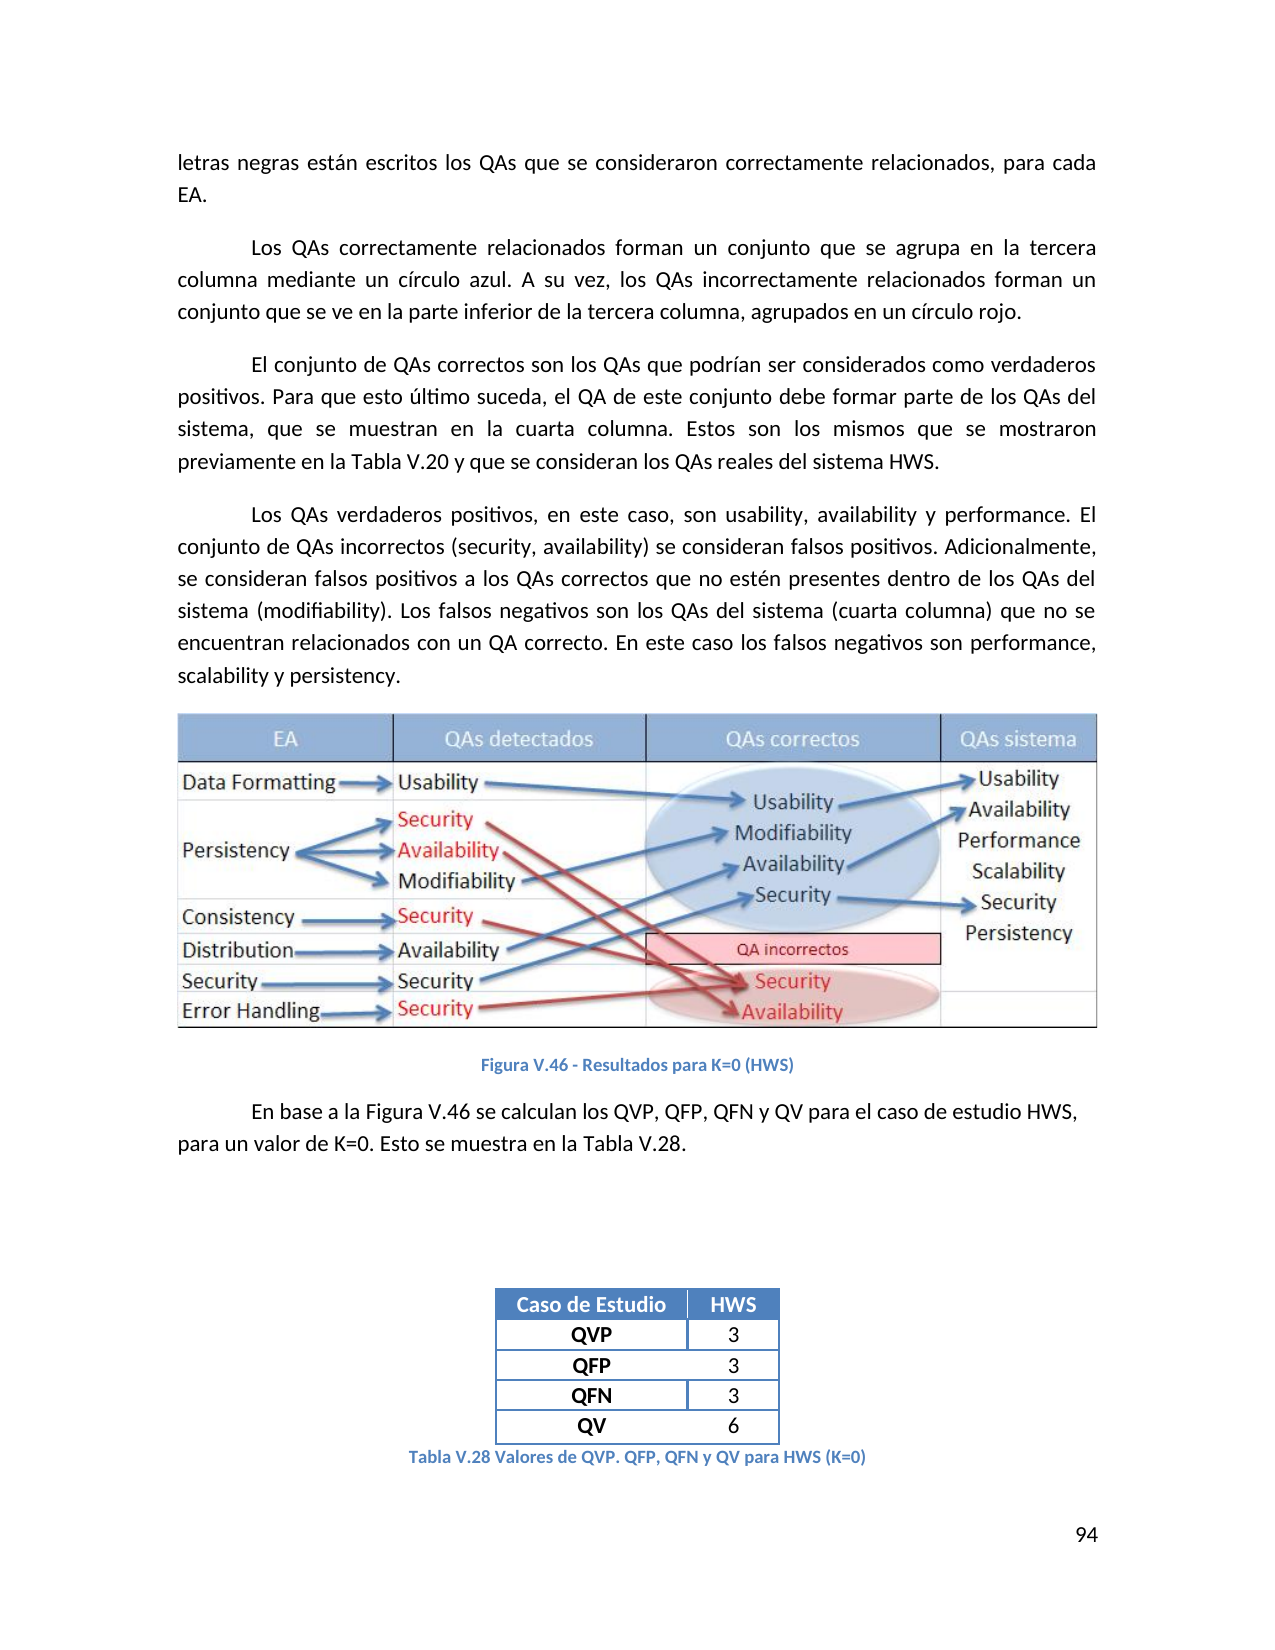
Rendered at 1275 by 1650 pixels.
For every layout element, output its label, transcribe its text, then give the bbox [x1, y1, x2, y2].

table_cell 3 [689, 1320, 778, 1349]
table_cell QV [497, 1411, 687, 1443]
table_cell 3 [688, 1351, 778, 1379]
picture [177, 713, 1098, 1028]
table_cell 6 [688, 1411, 778, 1443]
text Los QAs correctamente relacionados forman un conjunto que se agrupa en la tercera columna mediante un círculo azul. A su vez, los QAs incorrectamente relacionados forman un conjunto que se ve en la parte inferior de la tercera columna, agrupados en un círculo rojo. [177, 233, 1098, 325]
table_header HWS [688, 1290, 778, 1318]
table_header Caso de Estudio [497, 1290, 687, 1318]
table_cell QFP [497, 1351, 687, 1379]
text Los QAs verdaderos positivos, en este caso, son usability, availability y performance. El conjunto de QAs incorrectos (security, availability) se consideran falsos positivos. Adicionalmente, se consideran falsos positivos a los QAs correctos que no estén presentes dentro de los QAs del sistema (modifiability). Los falsos negativos son los QAs del sistema (cuarta columna) que no se encuentran relacionados con un QA correcto. En este caso los falsos negativos son performance, scalability y persistency. [177, 500, 1098, 689]
table_cell QVP [497, 1320, 686, 1349]
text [177, 148, 1098, 208]
table_cell QFN [497, 1381, 686, 1409]
table_cell 3 [689, 1381, 778, 1409]
